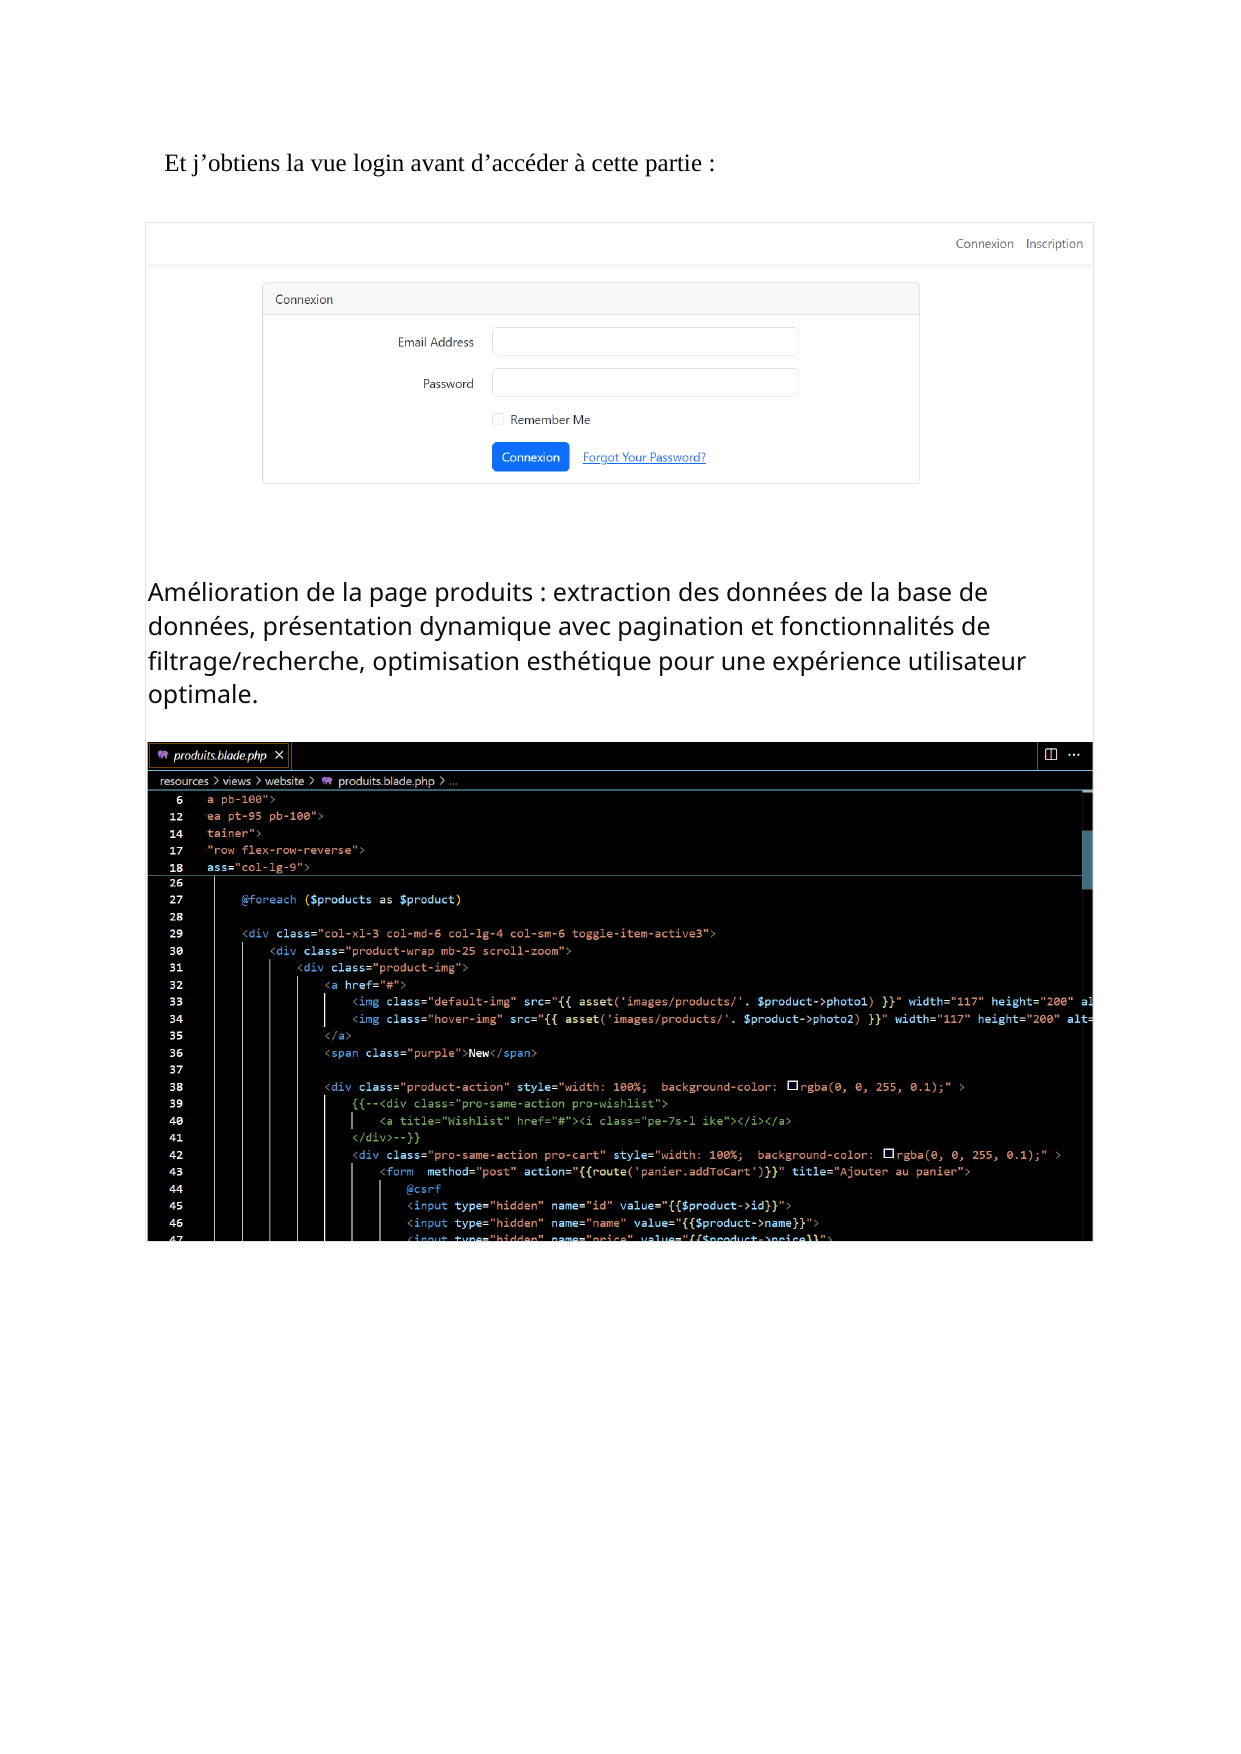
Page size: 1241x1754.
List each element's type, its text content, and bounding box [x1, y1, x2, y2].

picture [147, 223, 1093, 544]
picture [147, 742, 1093, 1241]
text Amélioration de la page produits : extraction des données de la base de données, présentation dynamique avec pagination et fonctionnalités de filtrage/recherche, optimisation esthétique pour une expérience utilisateur optimale. [146, 574, 1093, 711]
text Et j’obtiens la vue login avant d’accéder à cette partie : [164, 148, 993, 176]
